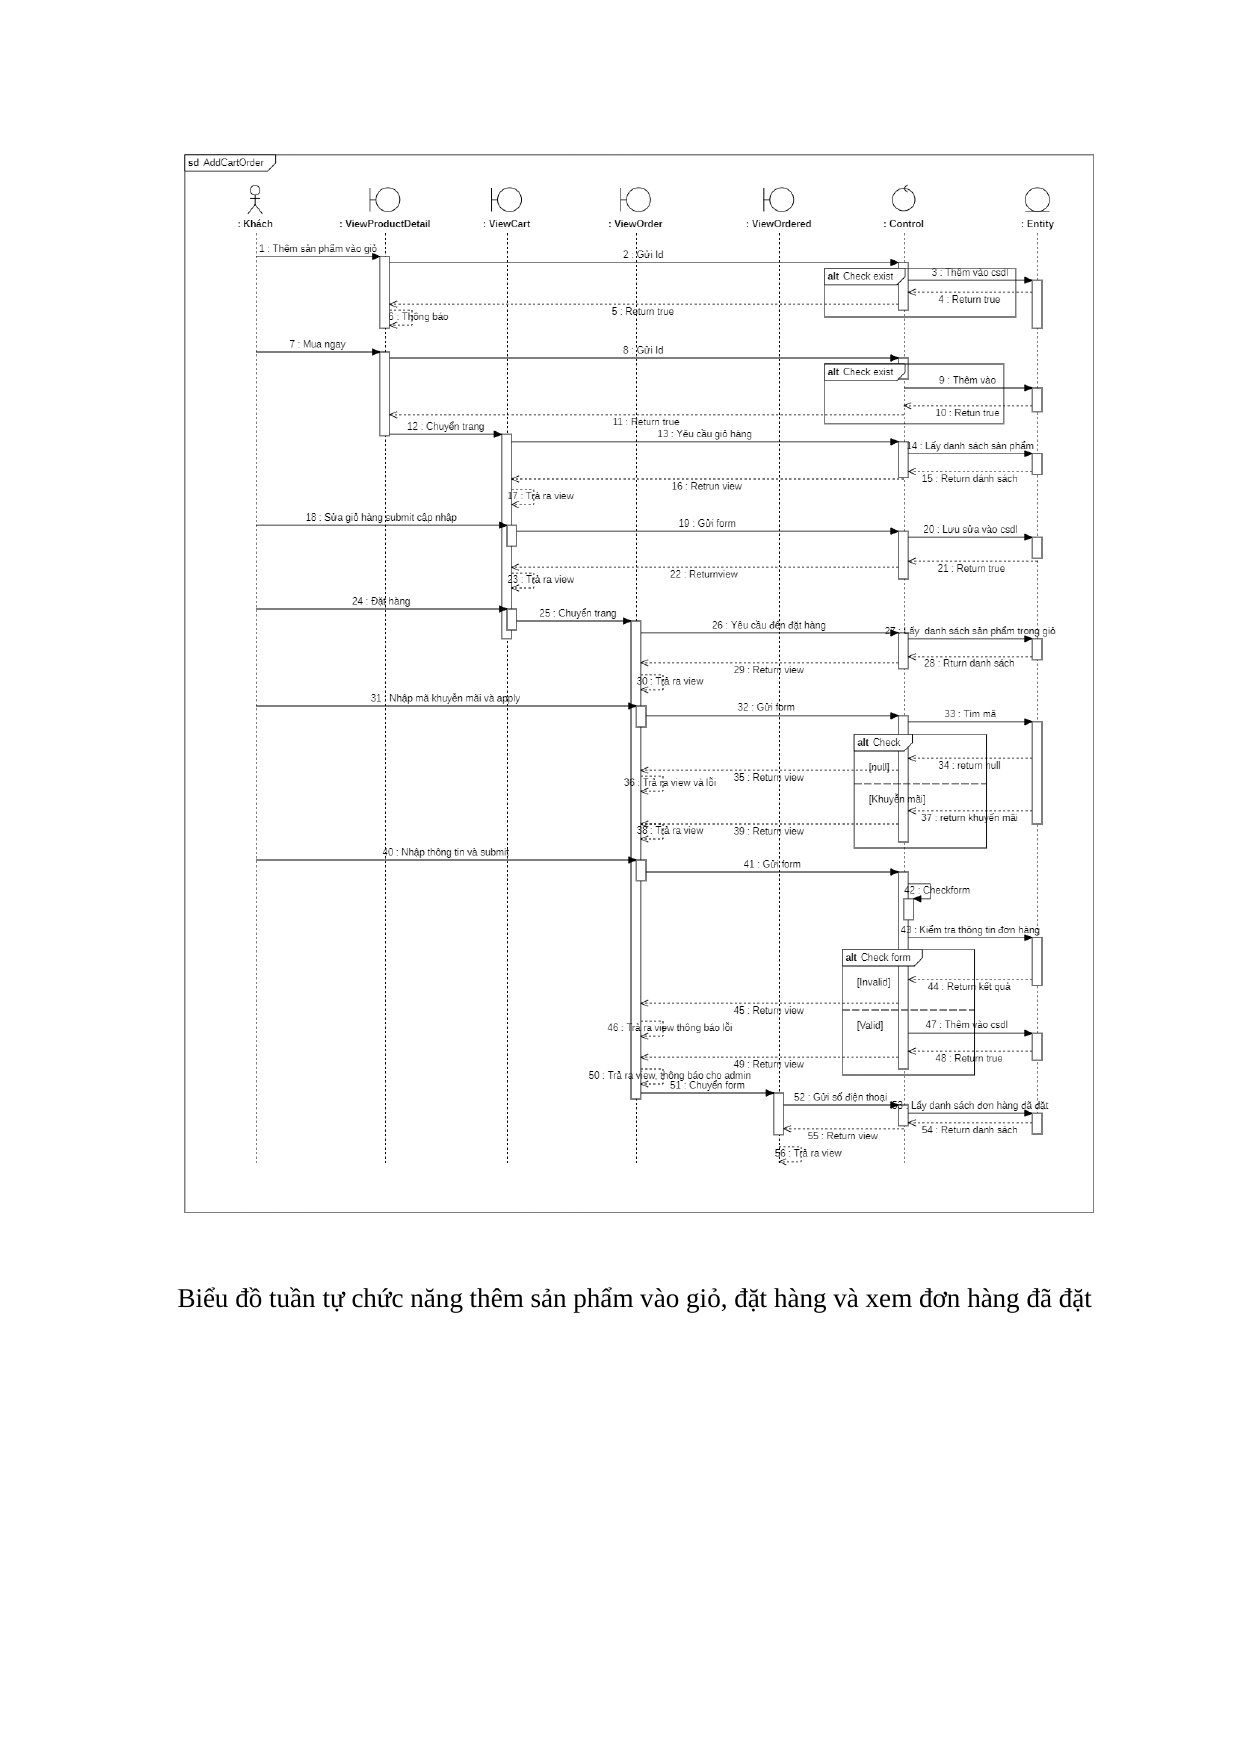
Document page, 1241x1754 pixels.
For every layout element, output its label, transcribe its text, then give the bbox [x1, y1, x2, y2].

text Biểu đồ tuần tự chức năng thêm sản phẩm vào giỏ, đặt hàng và xem đơn hàng đã đặt [177, 1282, 1122, 1313]
picture [177, 147, 1123, 1242]
